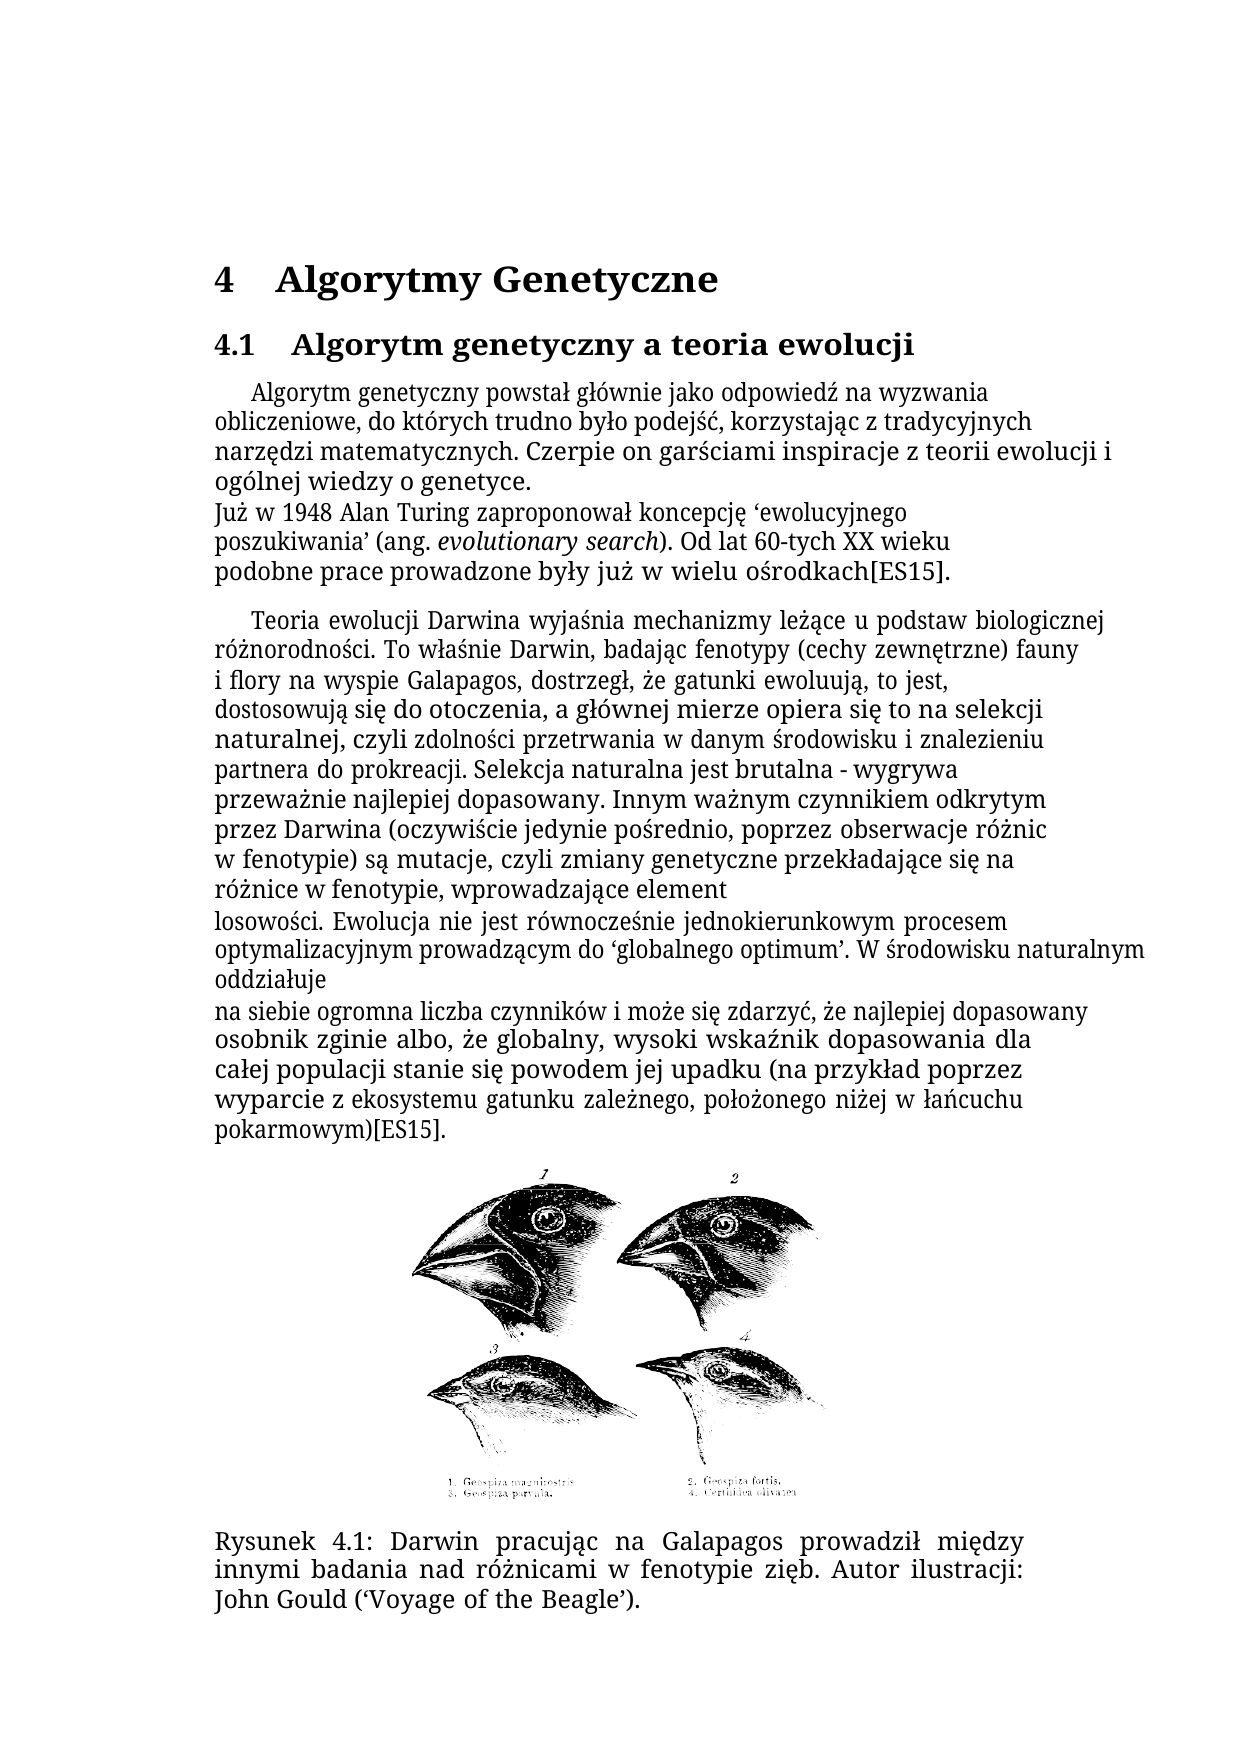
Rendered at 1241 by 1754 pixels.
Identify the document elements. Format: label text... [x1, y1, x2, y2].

text Już w 1948 Alan Turing zaproponował koncepcję ‘ewolucyjnego poszukiwania’ (ang. evolutionary search). Od lat 60-tych XX wieku podobne prace prowadzone były już w wielu ośrodkach[ES15]. [214, 498, 1055, 588]
text na siebie ogromna liczba czynników i może się zdarzyć, że najlepiej dopasowany osobnik zginie albo, że globalny, wysoki wskaźnik dopasowania dla całej populacji stanie się powodem jej upadku (na przykład poprzez wyparcie z ekosystemu gatunku zależnego, położonego niżej w łańcuchu pokarmowym)[ES15]. [214, 996, 1089, 1146]
picture [448, 1477, 575, 1499]
text losowości. Ewolucja nie jest równocześnie jednokierunkowym procesem optymalizacyjnym prowadzącym do ‘globalnego optimum’. W środowisku naturalnym oddziałuje [214, 906, 1186, 996]
text Algorytm genetyczny powstał głównie jako odpowiedź na wyzwania obliczeniowe, do których trudno było podejść, korzystając z tradycyjnych narzędzi matematycznych. Czerpie on garściami inspiracje z teorii ewolucji i ogólnej wiedzy o genetyce. [214, 378, 1117, 498]
text Rysunek 4.1: Darwin pracując na Galapagos prowadził między innymi badania nad różnicami w fenotypie zięb. Autor ilustracji: John Gould (‘Voyage of the Beagle’). [214, 1526, 1024, 1616]
text Teoria ewolucji Darwina wyjaśnia mechanizmy leżące u podstaw biologicznej różnorodności. To właśnie Darwin, badając fenotypy (cechy zewnętrzne) fauny [214, 606, 1186, 666]
subtitle Algorytmy Genetyczne [214, 255, 1186, 303]
subtitle Algorytm genetyczny a teoria ewolucji [214, 324, 1186, 364]
picture [412, 1169, 826, 1465]
picture [688, 1476, 798, 1496]
text i flory na wyspie Galapagos, dostrzegł, że gatunki ewoluują, to jest, dostosowują się do otoczenia, a głównej mierze opiera się to na selekcji naturalnej, czyli zdolności przetrwania w danym środowisku i znalezieniu partnera do prokreacji. Selekcja naturalna jest brutalna - wygrywa przeważnie najlepiej dopasowany. Innym ważnym czynnikiem odkrytym przez Darwina (oczywiście jedynie pośrednio, poprzez obserwacje różnic w fenotypie) są mutacje, czyli zmiany genetyczne przekładające się na różnice w fenotypie, wprowadzające element [214, 666, 1055, 906]
